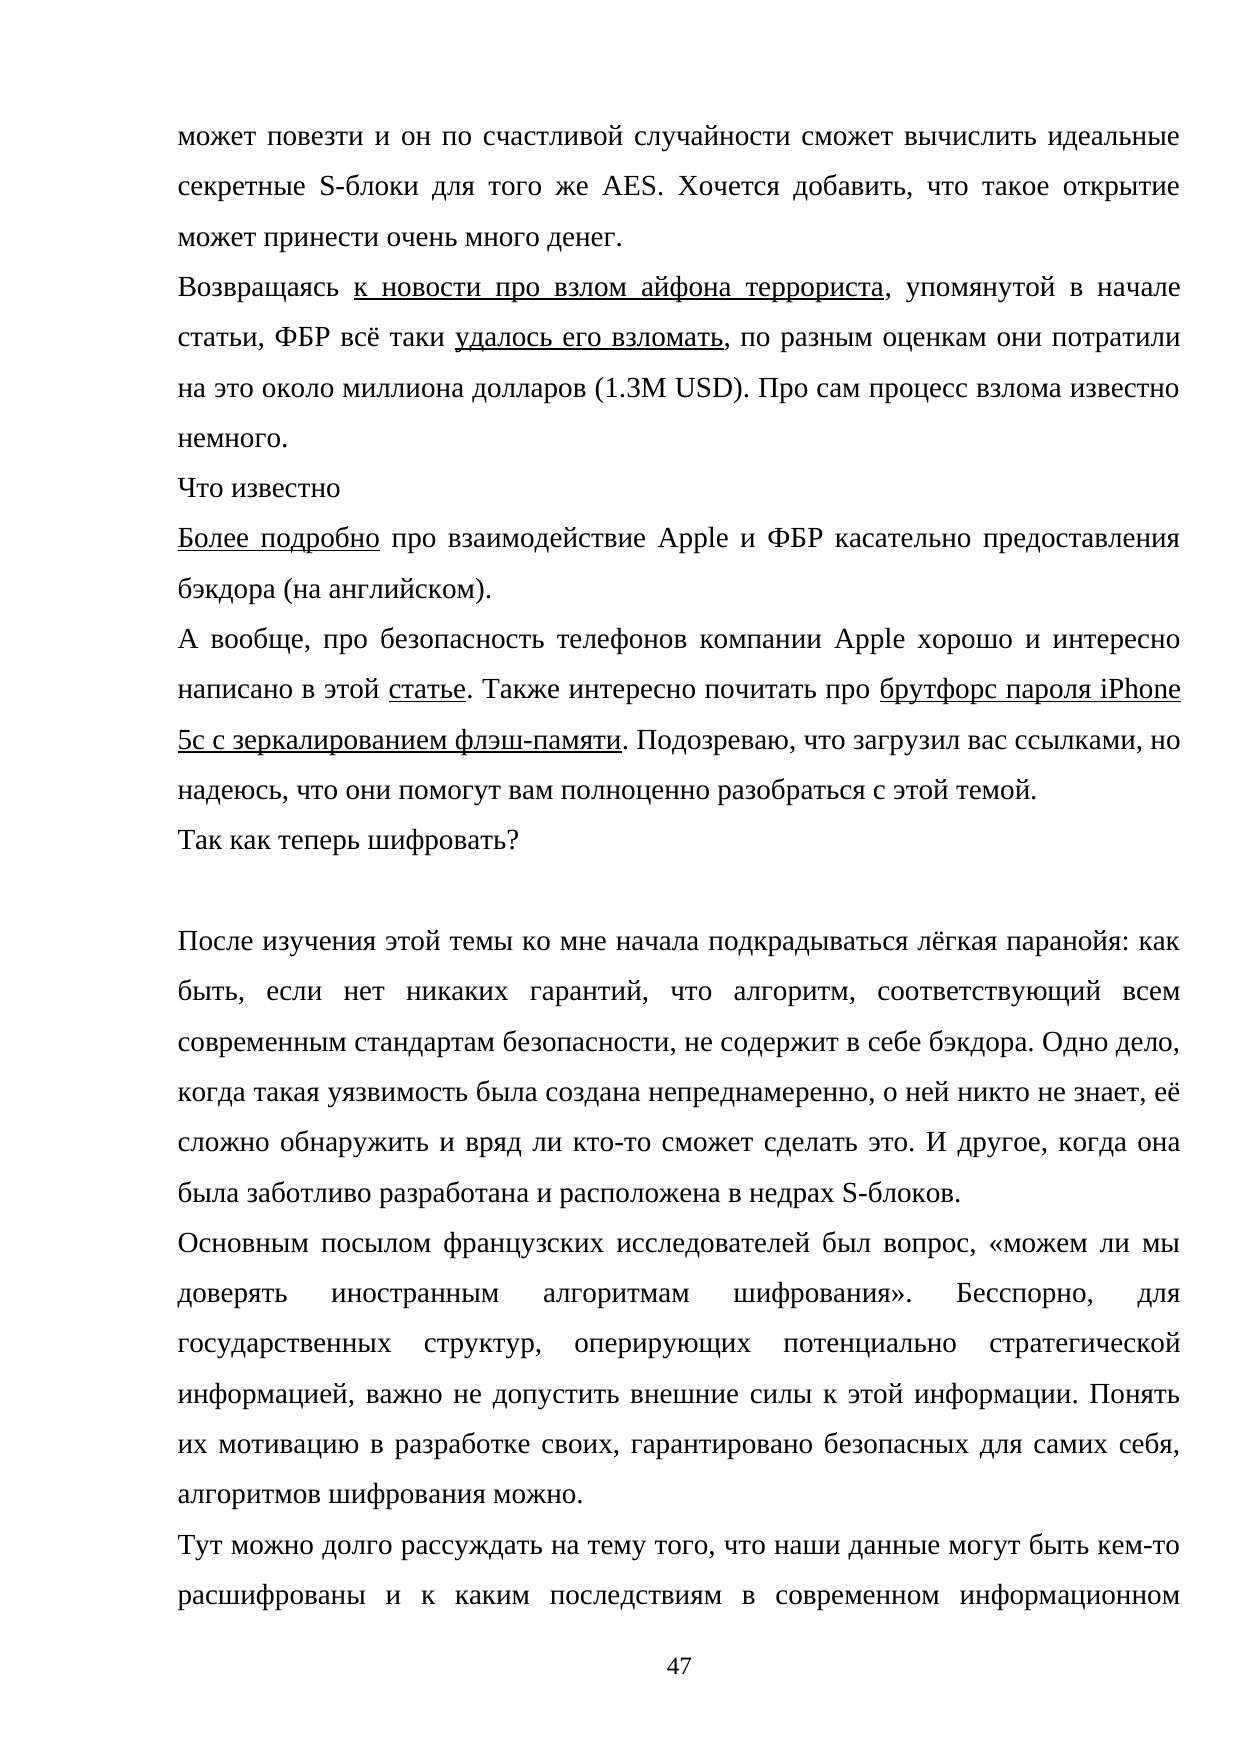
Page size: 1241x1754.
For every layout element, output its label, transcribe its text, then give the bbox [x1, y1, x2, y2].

text Так как теперь шифровать? [177, 822, 1181, 856]
text Возвращаясь к новости про взлом айфона террориста, упомянутой в начале статьи, ФБР всё таки удалось его взломать, по разным оценкам они потратили на это около миллиона долларов (1.3M USD). Про сам процесс взлома известно немного. [177, 269, 1181, 453]
text После изучения этой темы ко мне начала подкрадываться лёгкая паранойя: как быть, если нет никаких гарантий, что алгоритм, соответствующий всем современным стандартам безопасности, не содержит в себе бэкдора. Одно дело, когда такая уязвимость была создана непреднамеренно, о ней никто не знает, её сложно обнаружить и вряд ли кто-то сможет сделать это. И другое, когда она была заботливо разработана и расположена в недрах S-блоков. [177, 923, 1181, 1208]
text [177, 1527, 1181, 1611]
text Более подробно про взаимодействие Apple и ФБР касательно предоставления бэкдора (на английском). [177, 521, 1181, 604]
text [177, 118, 1181, 252]
text Основным посылом французских исследователей был вопрос, «можем ли мы доверять иностранным алгоритмам шифрования». Бесспорно, для государственных структур, оперирующих потенциально стратегической информацией, важно не допустить внешние силы к этой информации. Понять их мотивацию в разработке своих, гарантировано безопасных для самих себя, алгоритмов шифрования можно. [177, 1225, 1181, 1510]
text А вообще, про безопасность телефонов компании Apple хорошо и интересно написано в этой статье. Также интересно почитать про брутфорс пароля iPhone 5c c зеркалированием флэш-памяти. Подозреваю, что загрузил вас ссылками, но надеюсь, что они помогут вам полноценно разобраться с этой темой. [177, 621, 1181, 806]
text Что известно [177, 470, 1181, 504]
